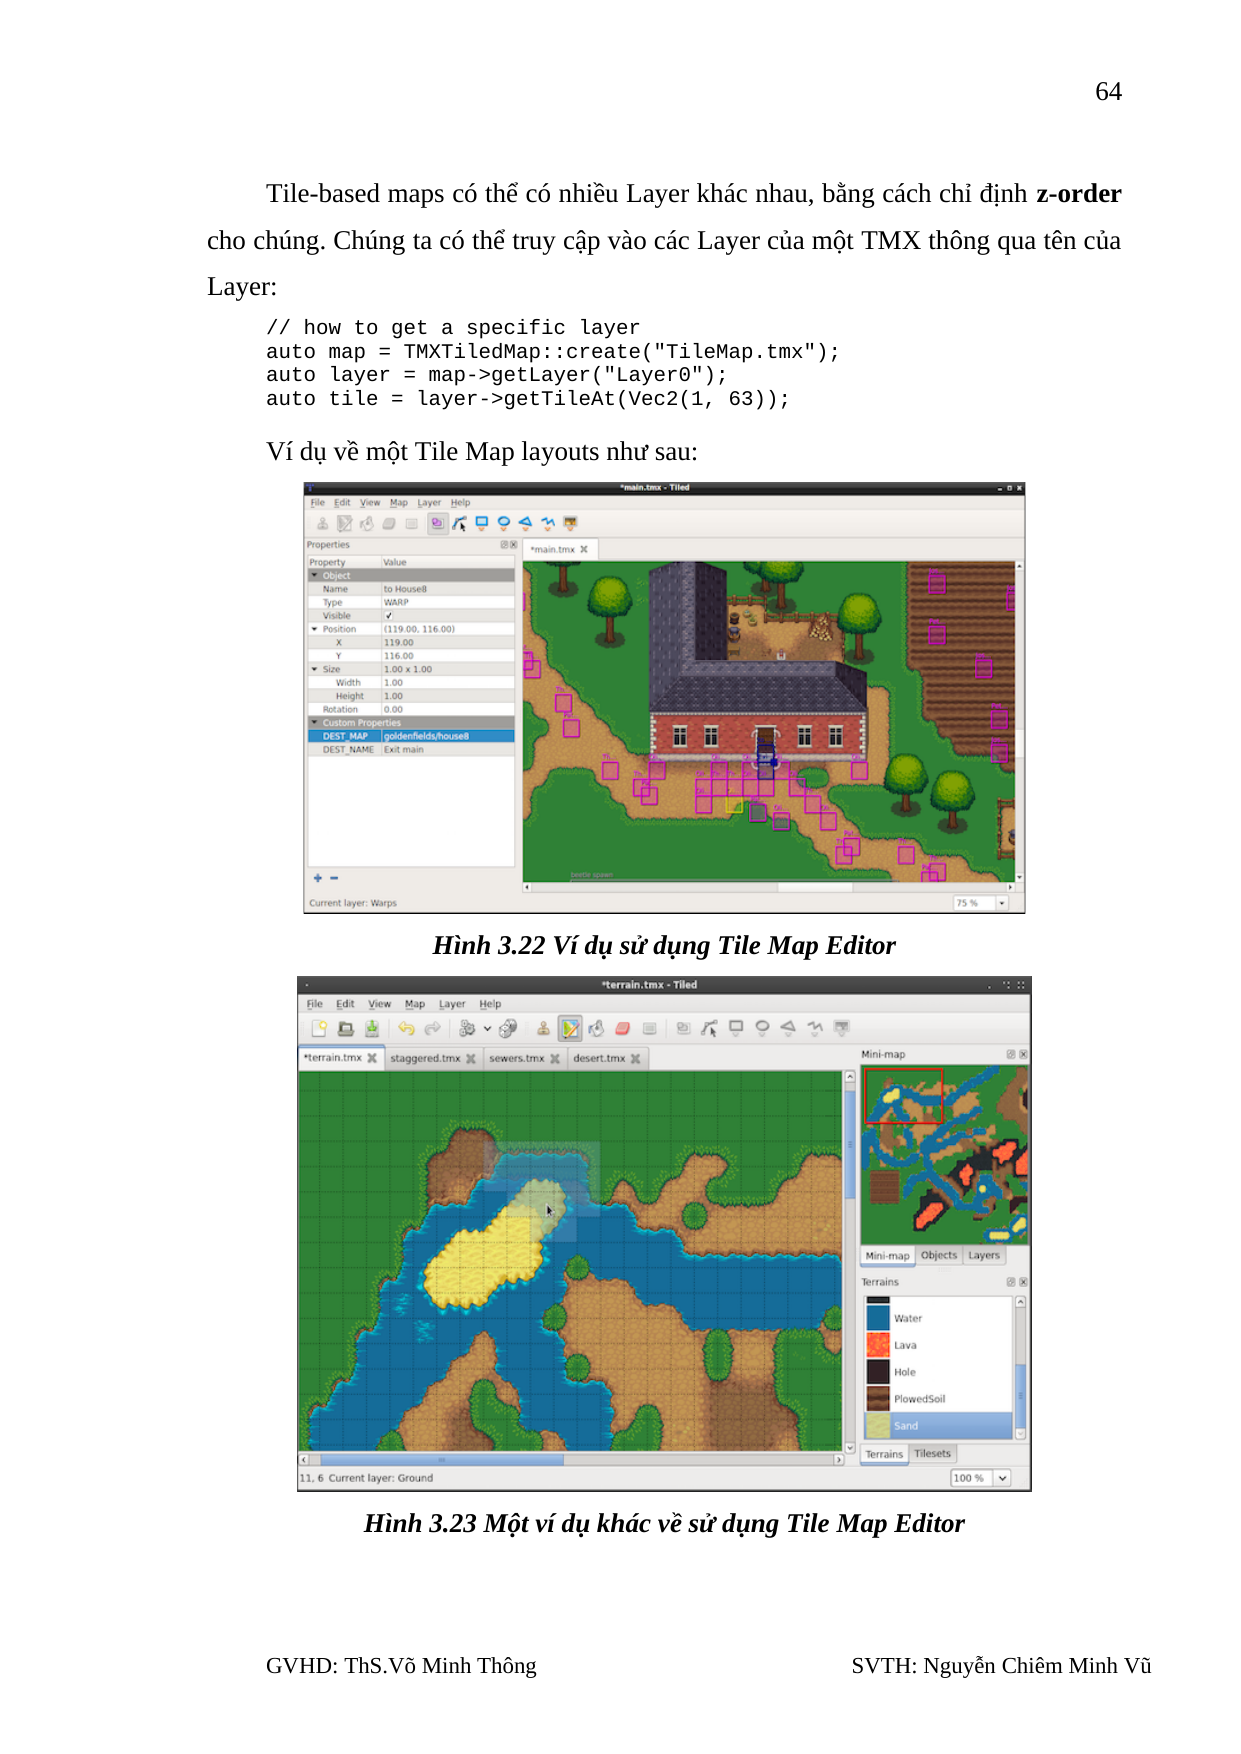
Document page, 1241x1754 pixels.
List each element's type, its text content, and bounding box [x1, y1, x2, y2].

text auto map = TMXTiledMap::create("TileMap.tmx"); [266, 341, 1122, 364]
subtitle Hình 3.23 Một ví dụ khác về sử dụng Tile Map Editor [207, 1508, 1122, 1539]
text Tile-based maps có thể có nhiều Layer khác nhau, bằng cách chỉ định z-order cho chúng. Chúng ta có thể truy cập vào các Layer của một TMX thông qua tên của Layer: [207, 177, 1122, 302]
subtitle Hình 3.22 Ví dụ sử dụng Tile Map Editor [207, 929, 1122, 961]
text auto layer = map->getLayer("Layer0"); [266, 364, 1122, 388]
picture [297, 976, 1032, 1492]
text // how to get a specific layer [266, 317, 1122, 341]
picture [303, 482, 1026, 914]
text auto tile = layer->getTileAt(Vec2(1, 63)); [266, 388, 1122, 412]
text Ví dụ về một Tile Map layouts như sau: [207, 435, 1122, 467]
